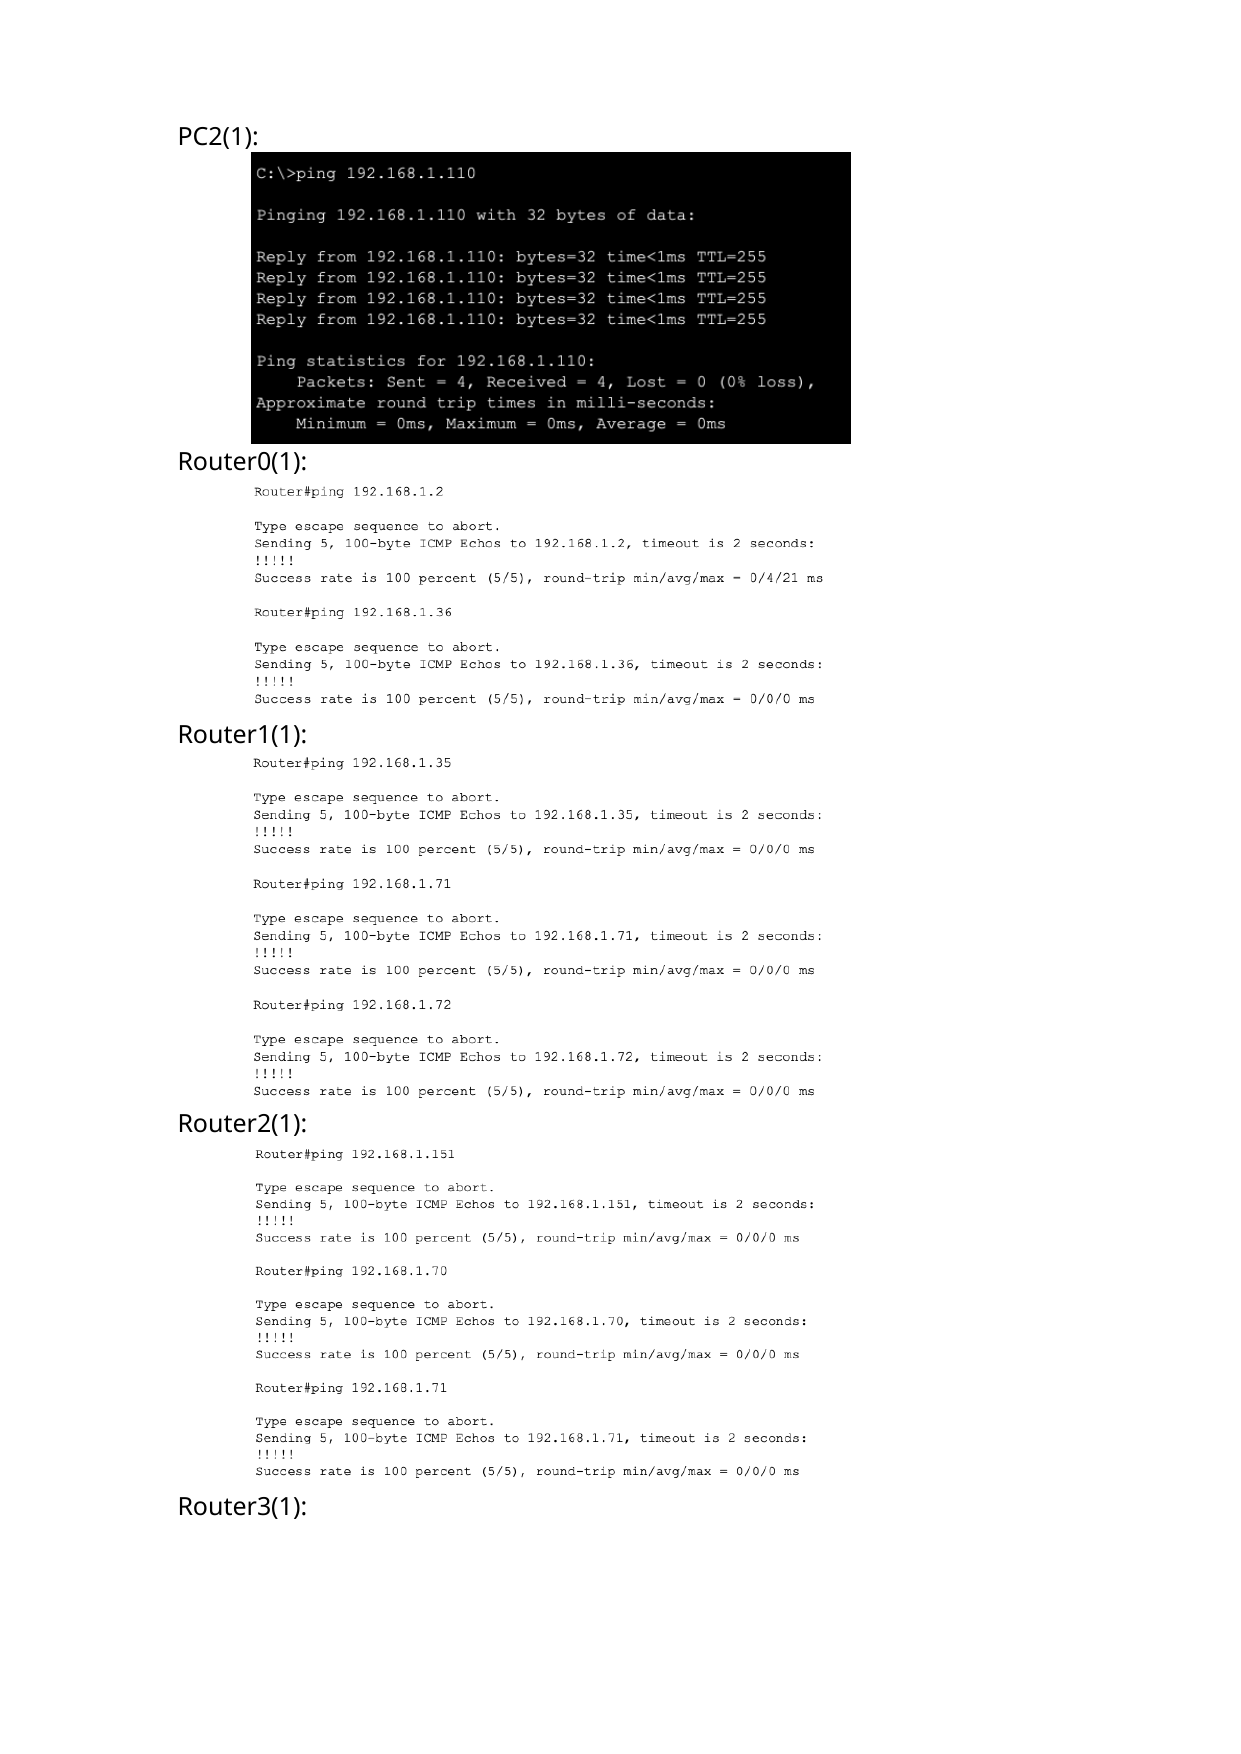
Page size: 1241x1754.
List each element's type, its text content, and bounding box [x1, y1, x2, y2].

text Router2(1): [177, 1106, 1152, 1140]
picture [251, 152, 851, 444]
text Router1(1): [177, 717, 1152, 751]
picture [251, 1140, 851, 1489]
picture [251, 751, 851, 1106]
text PC2(1): [177, 118, 1152, 152]
text Router3(1): [177, 1488, 1152, 1522]
text Router0(1): [177, 444, 1152, 478]
picture [251, 477, 851, 717]
